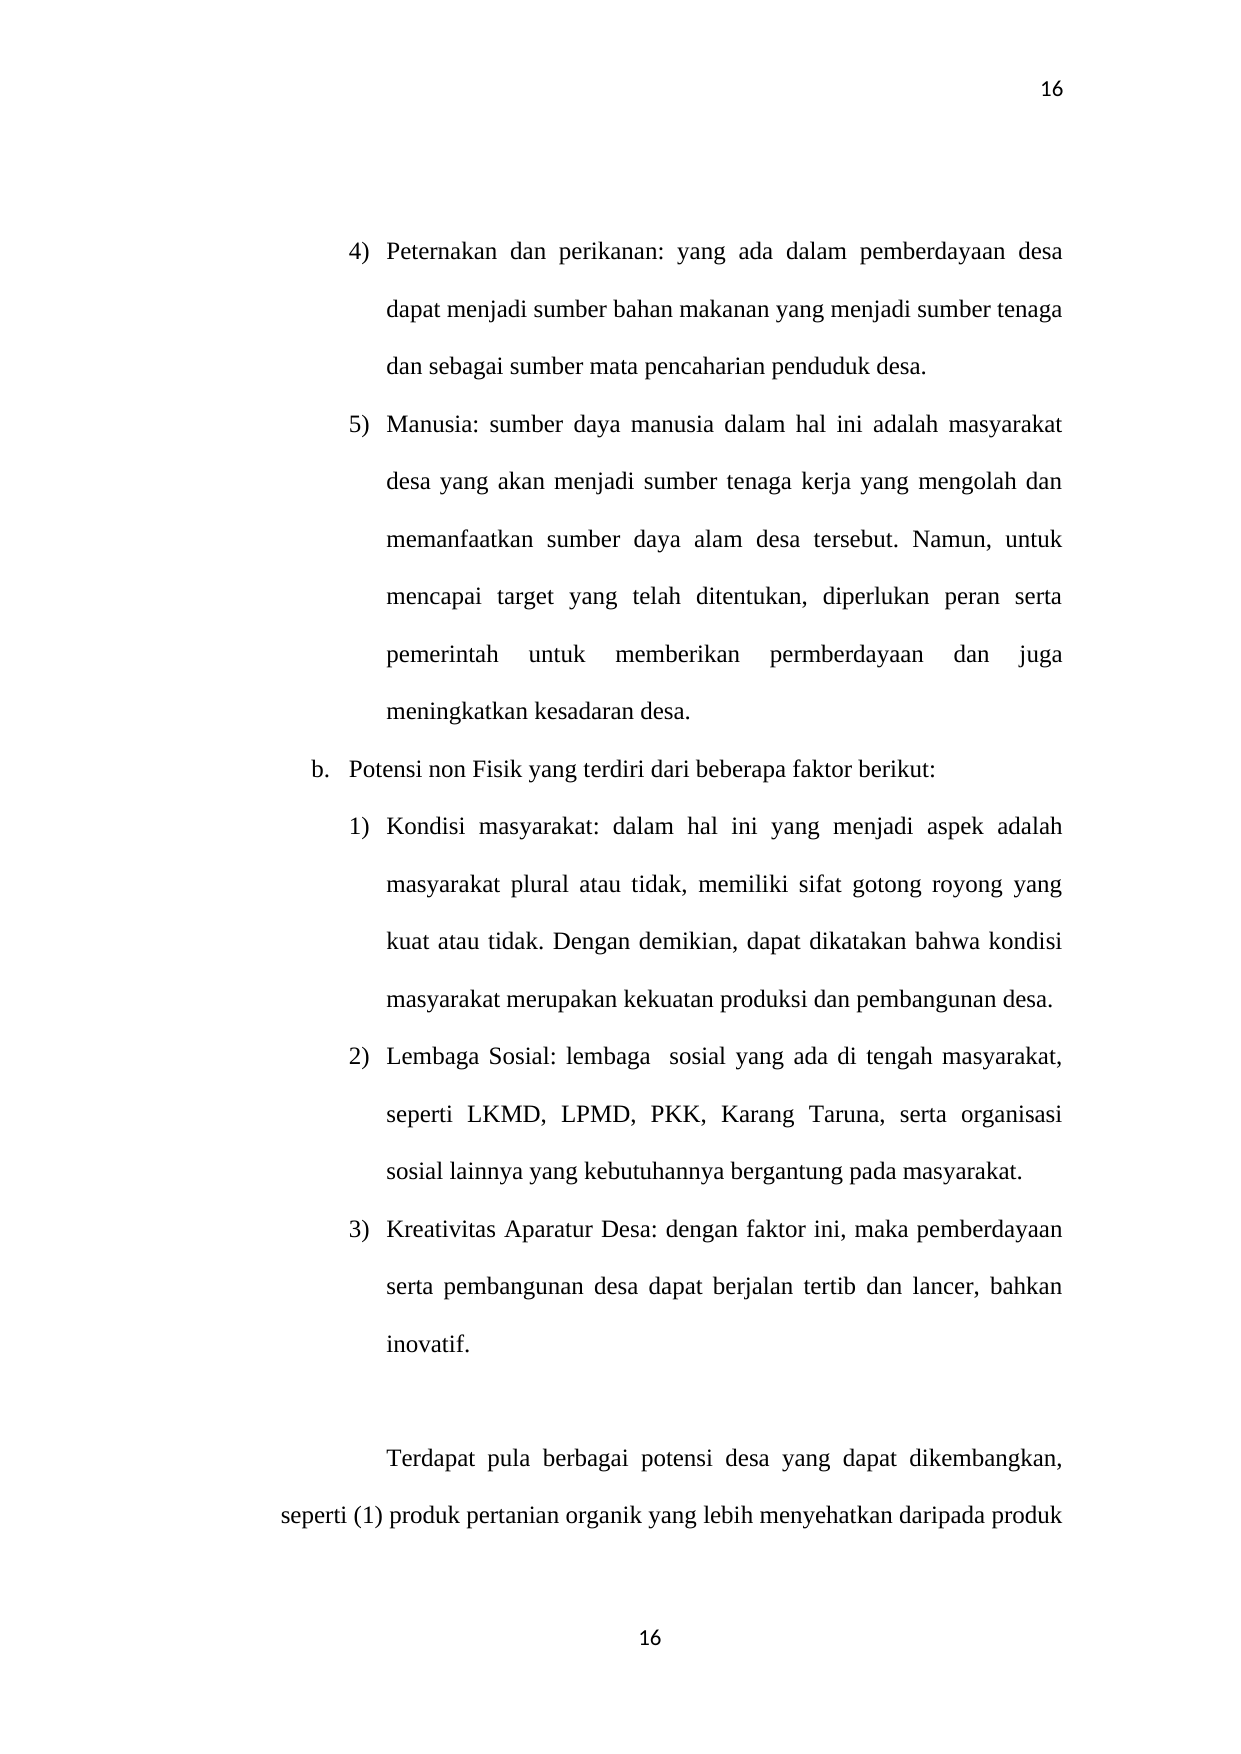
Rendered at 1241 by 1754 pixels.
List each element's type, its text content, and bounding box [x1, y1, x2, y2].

list Kondisi masyarakat: dalam hal ini yang menjadi aspek adalah masyarakat plural atau tidak, memiliki sifat gotong royong yang kuat atau tidak. Dengan demikian, dapat dikatakan bahwa kondisi masyarakat merupakan kekuatan produksi dan pembangunan desa. [349, 811, 1063, 1012]
list Potensi non Fisik yang terdiri dari beberapa faktor berikut: [311, 754, 1063, 782]
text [281, 1443, 1063, 1529]
list Manusia: sumber daya manusia dalam hal ini adalah masyarakat desa yang akan menjadi sumber tenaga kerja yang mengolah dan memanfaatkan sumber daya alam desa tersebut. Namun, untuk mencapai target yang telah ditentukan, diperlukan peran serta pemerintah untuk memberikan permberdayaan dan juga meningkatkan kesadaran desa. [349, 409, 1063, 725]
list Lembaga Sosial: lembaga sosial yang ada di tengah masyarakat, seperti LKMD, LPMD, PKK, Karang Taruna, serta organisasi sosial lainnya yang kebutuhannya bergantung pada masyarakat. [349, 1041, 1063, 1185]
list Peternakan dan perikanan: yang ada dalam pemberdayaan desa dapat menjadi sumber bahan makanan yang menjadi sumber tenaga dan sebagai sumber mata pencaharian penduduk desa. [349, 236, 1063, 380]
list Kreativitas Aparatur Desa: dengan faktor ini, maka pemberdayaan serta pembangunan desa dapat berjalan tertib dan lancer, bahkan inovatif. [349, 1214, 1063, 1357]
